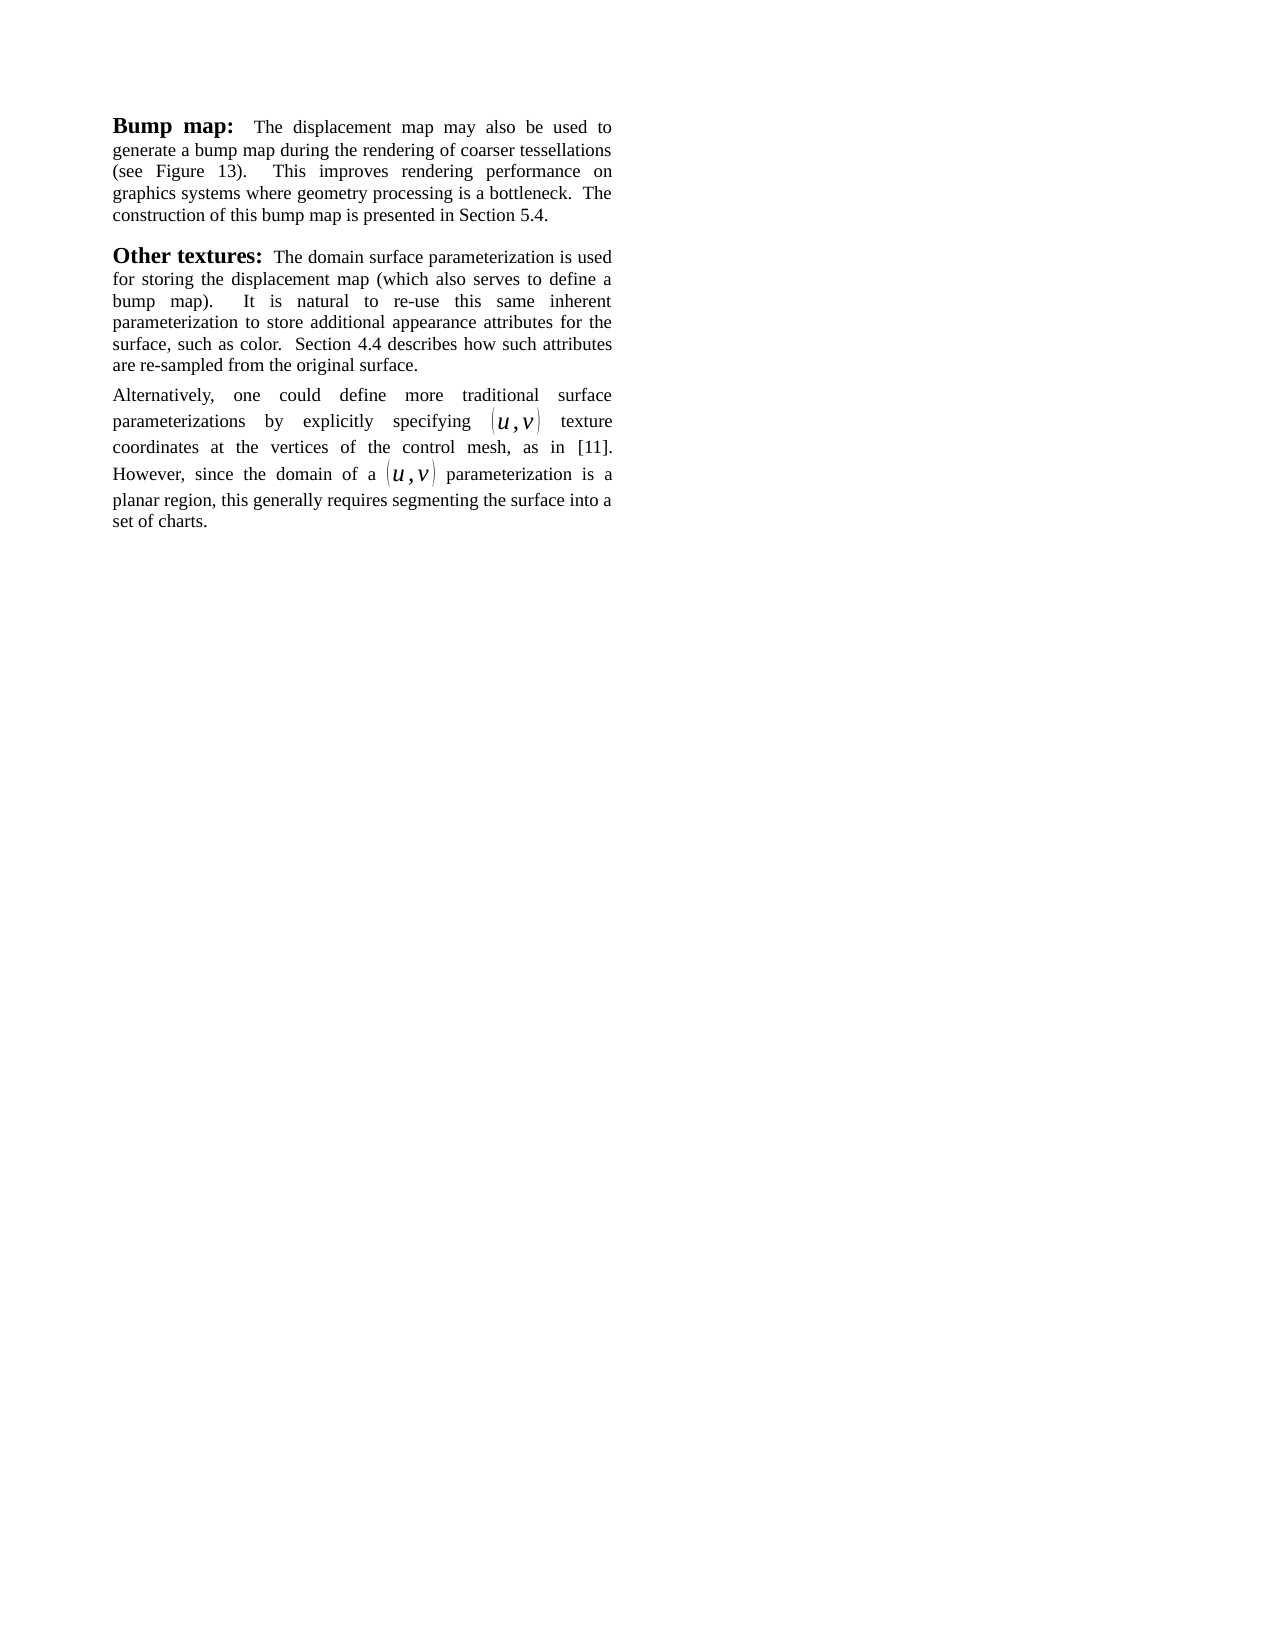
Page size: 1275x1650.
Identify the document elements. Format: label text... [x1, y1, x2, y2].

text Alternatively, one could define more traditional surface parameterizations by explicitly specifying texture coordinates at the vertices of the control mesh, as in [11]. However, since the domain of a parameterization is a planar region, this generally requires segmenting the surface into a set of charts. [112, 384, 613, 532]
text Other textures: The domain surface parameterization is used for storing the displacement map (which also serves to define a bump map). It is natural to re-use this same inherent parameterization to store additional appearance attributes for the surface, such as color. Section 4.4 describes how such attributes are re-sampled from the original surface. [112, 242, 613, 376]
text Bump map: The displacement map may also be used to generate a bump map during the rendering of coarser tessellations (see Figure 13). This improves rendering performance on graphics systems where geometry processing is a bottleneck. The construction of this bump map is presented in Section 5.4. [112, 112, 613, 225]
